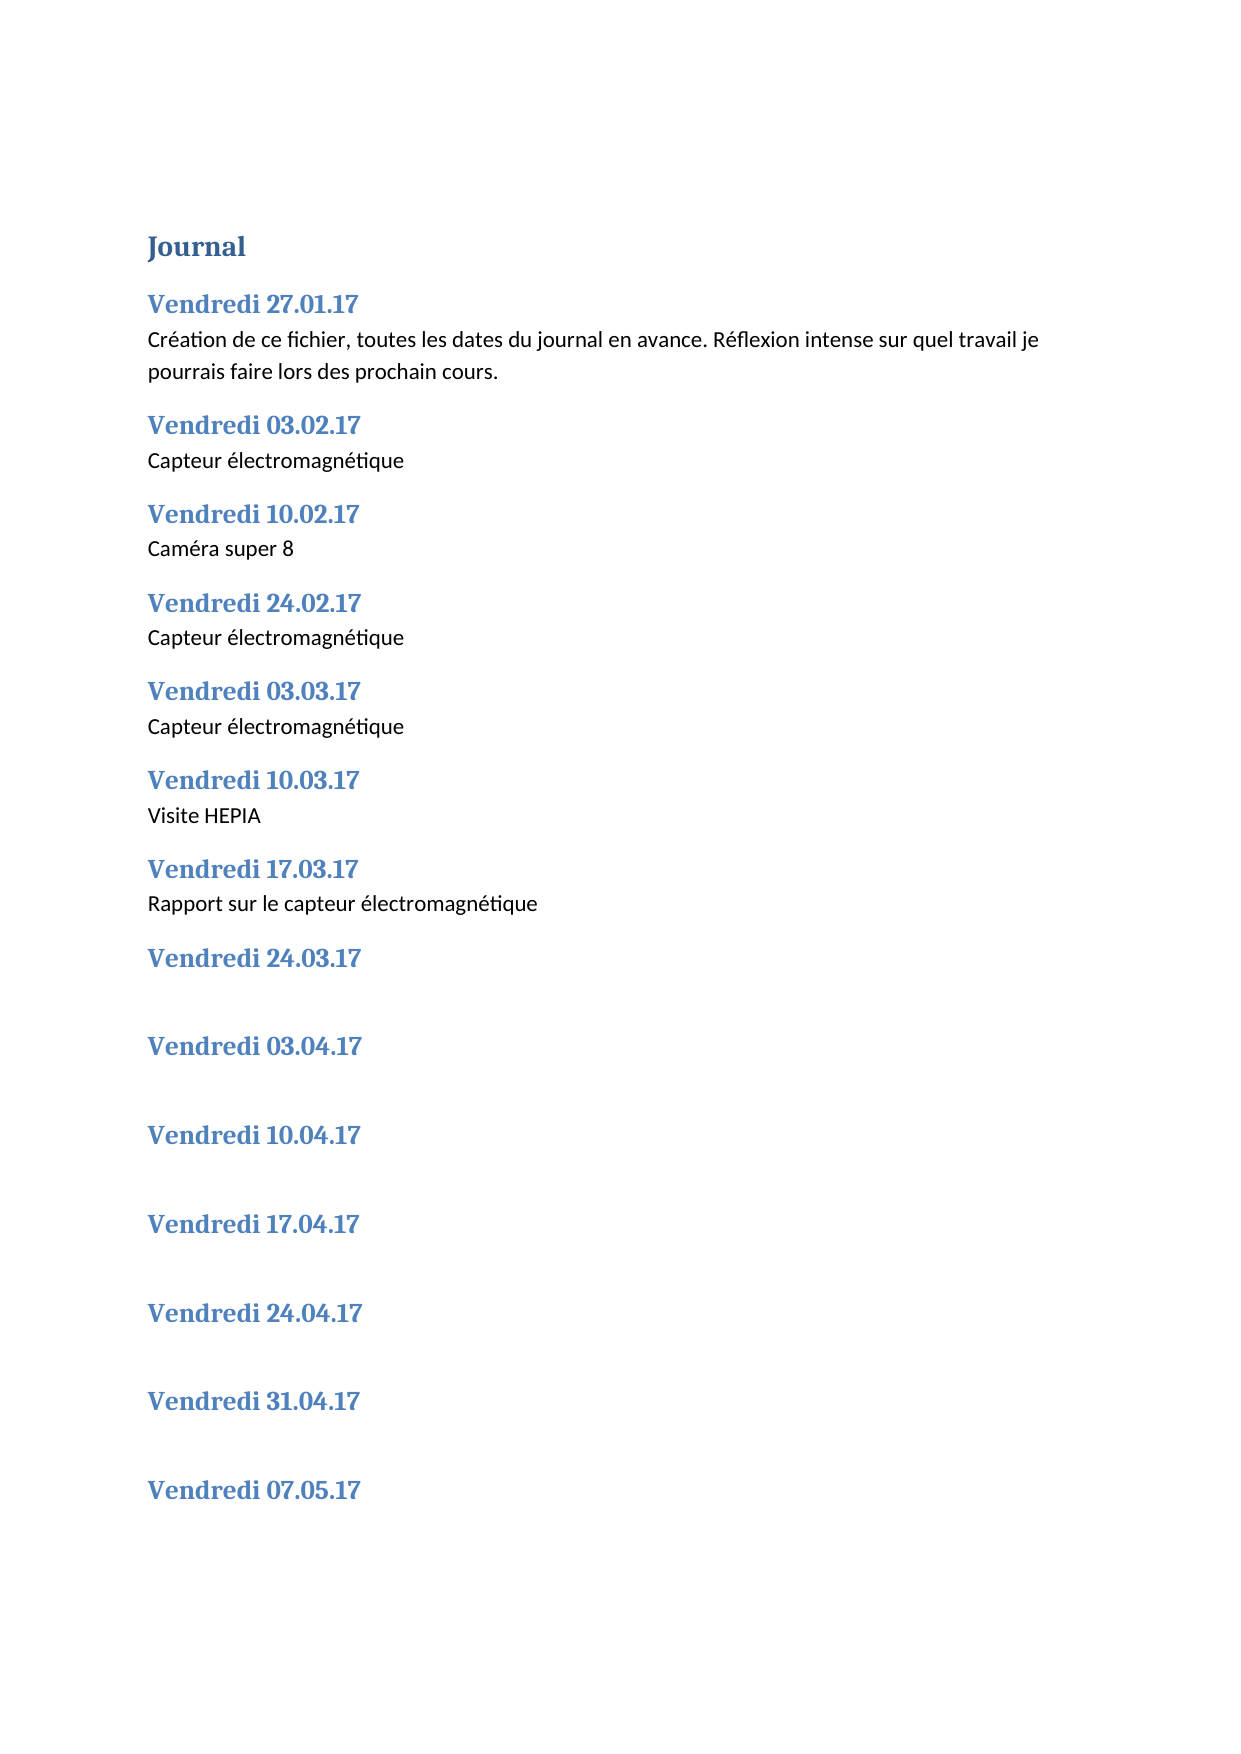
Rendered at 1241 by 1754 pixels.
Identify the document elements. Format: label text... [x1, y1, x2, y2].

subtitle Vendredi 31.04.17 [148, 1386, 1093, 1417]
text Création de ce fichier, toutes les dates du journal en avance. Réflexion intense sur quel travail je pourrais faire lors des prochain cours. [148, 325, 1093, 385]
subtitle Vendredi 17.03.17 [148, 854, 1093, 885]
subtitle Vendredi 17.04.17 [148, 1209, 1093, 1240]
subtitle Vendredi 03.02.17 [148, 410, 1093, 441]
subtitle Vendredi 03.04.17 [148, 1031, 1093, 1062]
subtitle Vendredi 24.02.17 [148, 588, 1093, 619]
text Caméra super 8 [148, 534, 1093, 563]
subtitle Vendredi 03.03.17 [148, 676, 1093, 707]
subtitle Vendredi 27.01.17 [148, 289, 1093, 320]
text Rapport sur le capteur électromagnétique [148, 889, 1093, 918]
text Visite HEPIA [148, 801, 1093, 829]
subtitle Vendredi 24.04.17 [148, 1298, 1093, 1329]
subtitle Vendredi 10.03.17 [148, 765, 1093, 796]
subtitle Journal [148, 230, 1093, 263]
text Capteur électromagnétique [148, 446, 1093, 474]
text Capteur électromagnétique [148, 712, 1093, 740]
subtitle Vendredi 10.04.17 [148, 1120, 1093, 1151]
subtitle Vendredi 07.05.17 [148, 1475, 1093, 1506]
subtitle Vendredi 24.03.17 [148, 943, 1093, 974]
text Capteur électromagnétique [148, 623, 1093, 651]
subtitle Vendredi 10.02.17 [148, 499, 1093, 530]
